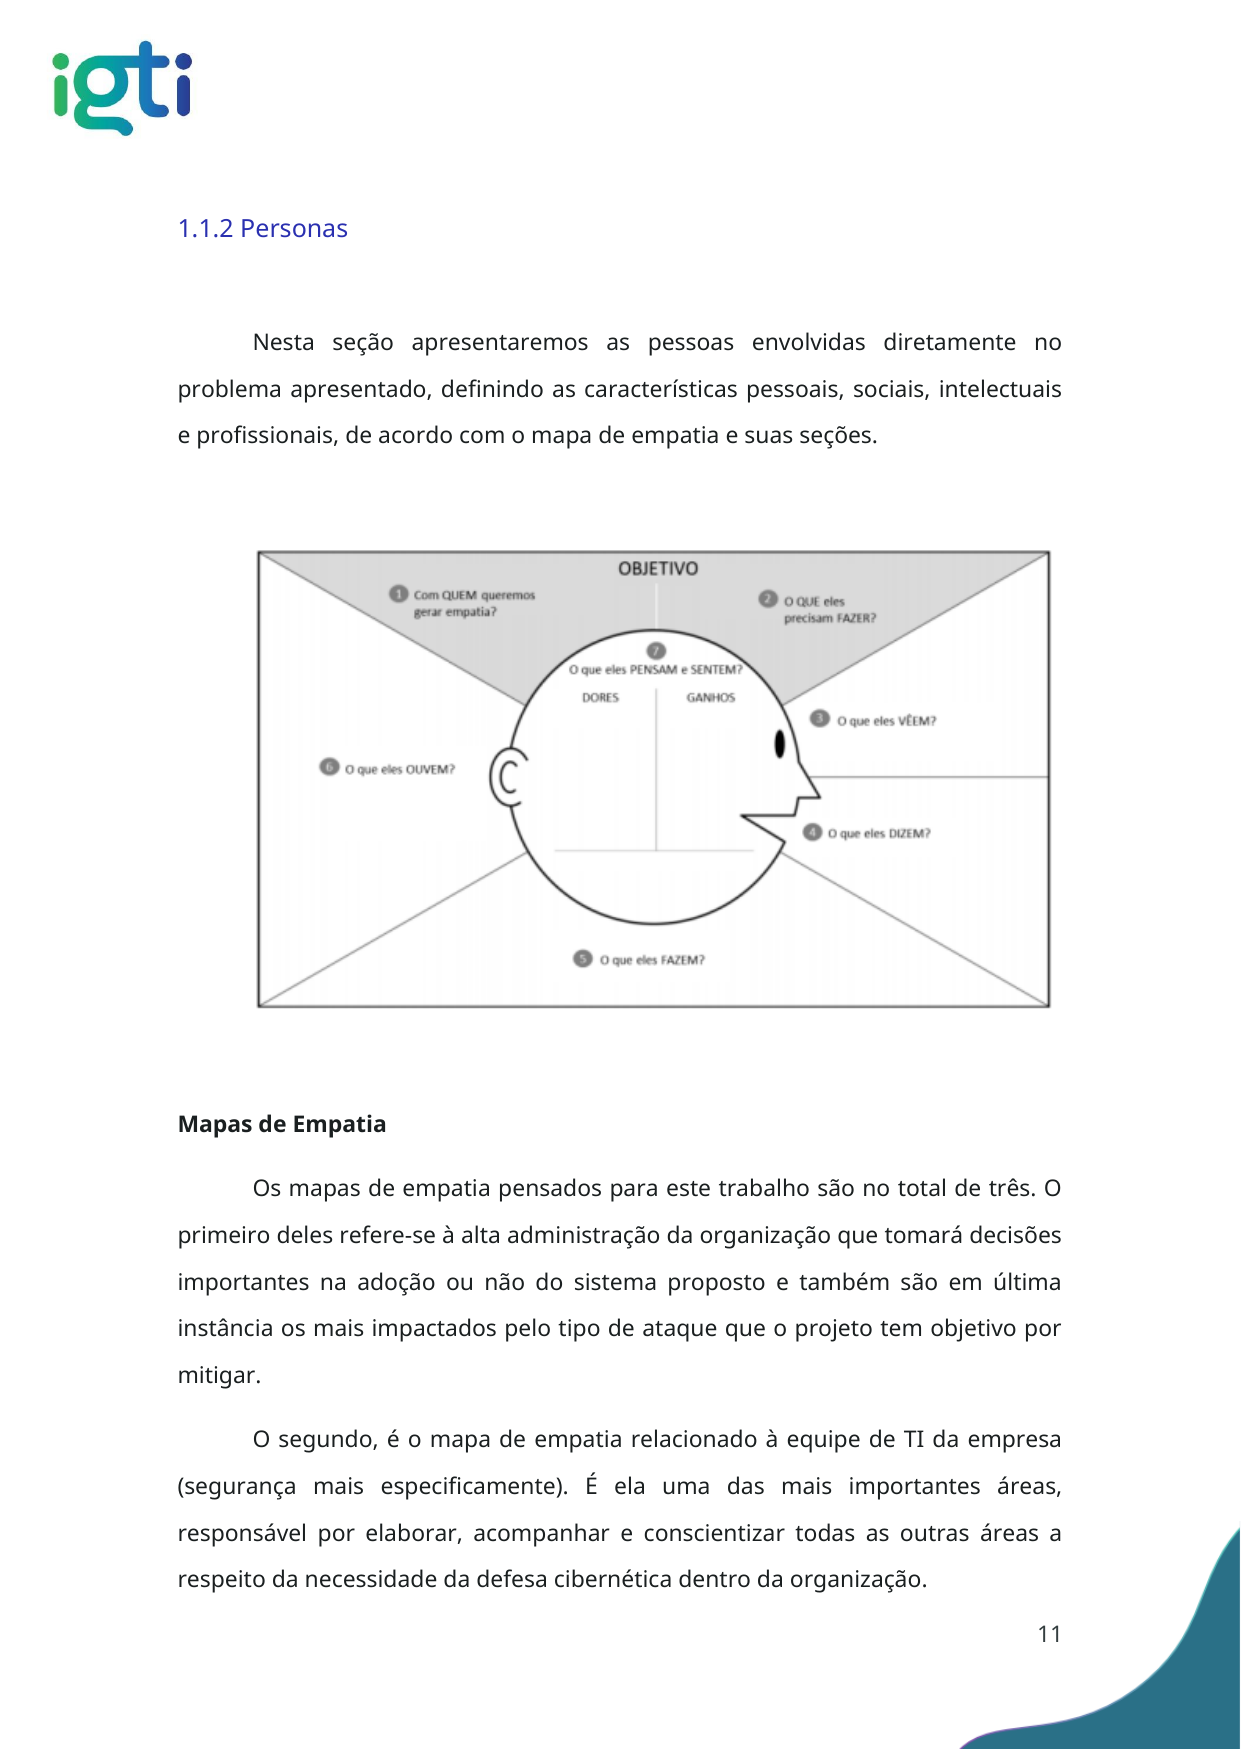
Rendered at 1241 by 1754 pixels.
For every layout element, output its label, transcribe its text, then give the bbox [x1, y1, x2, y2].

text Mapas de Empatia [177, 1108, 1063, 1139]
text Nesta seção apresentaremos as pessoas envolvidas diretamente no problema apresentado, definindo as características pessoais, sociais, intelectuais e profissionais, de acordo com o mapa de empatia e suas seções. [177, 326, 1063, 451]
subtitle 1.1.2 Personas [177, 211, 1063, 245]
text O segundo, é o mapa de empatia relacionado à equipe de TI da empresa (segurança mais especificamente). É ela uma das mais importantes áreas, responsável por elaborar, acompanhar e conscientizar todas as outras áreas a respeito da necessidade da defesa cibernética dentro da organização. [177, 1423, 1063, 1594]
picture [252, 546, 1056, 1013]
picture [955, 1521, 1241, 1749]
text Os mapas de empatia pensados para este trabalho são no total de três. O primeiro deles refere-se à alta administração da organização que tomará decisões importantes na adoção ou não do sistema proposto e também são em última instância os mais impactados pelo tipo de ataque que o projeto tem objetivo por mitigar. [177, 1172, 1063, 1390]
picture [37, 34, 205, 141]
